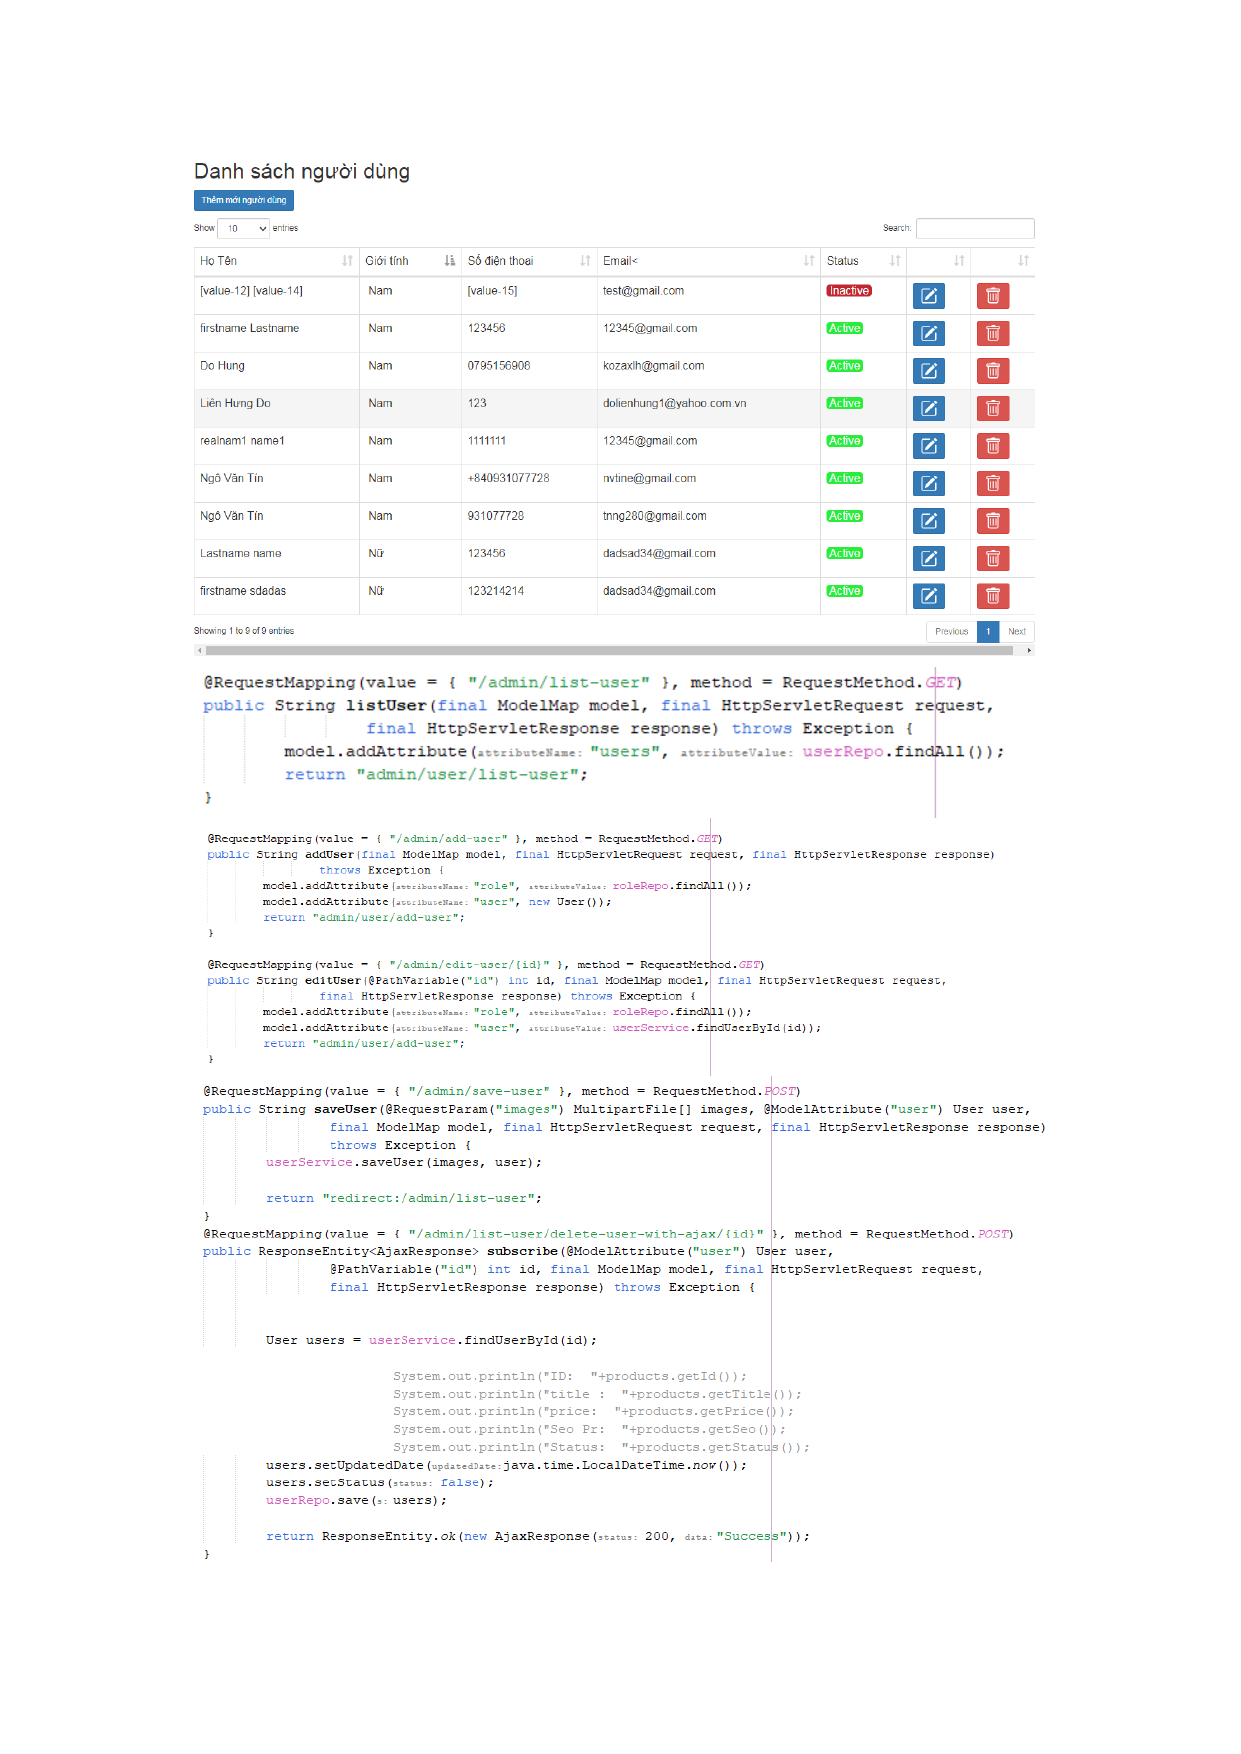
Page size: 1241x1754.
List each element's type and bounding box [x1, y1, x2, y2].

picture [187, 150, 1053, 1562]
